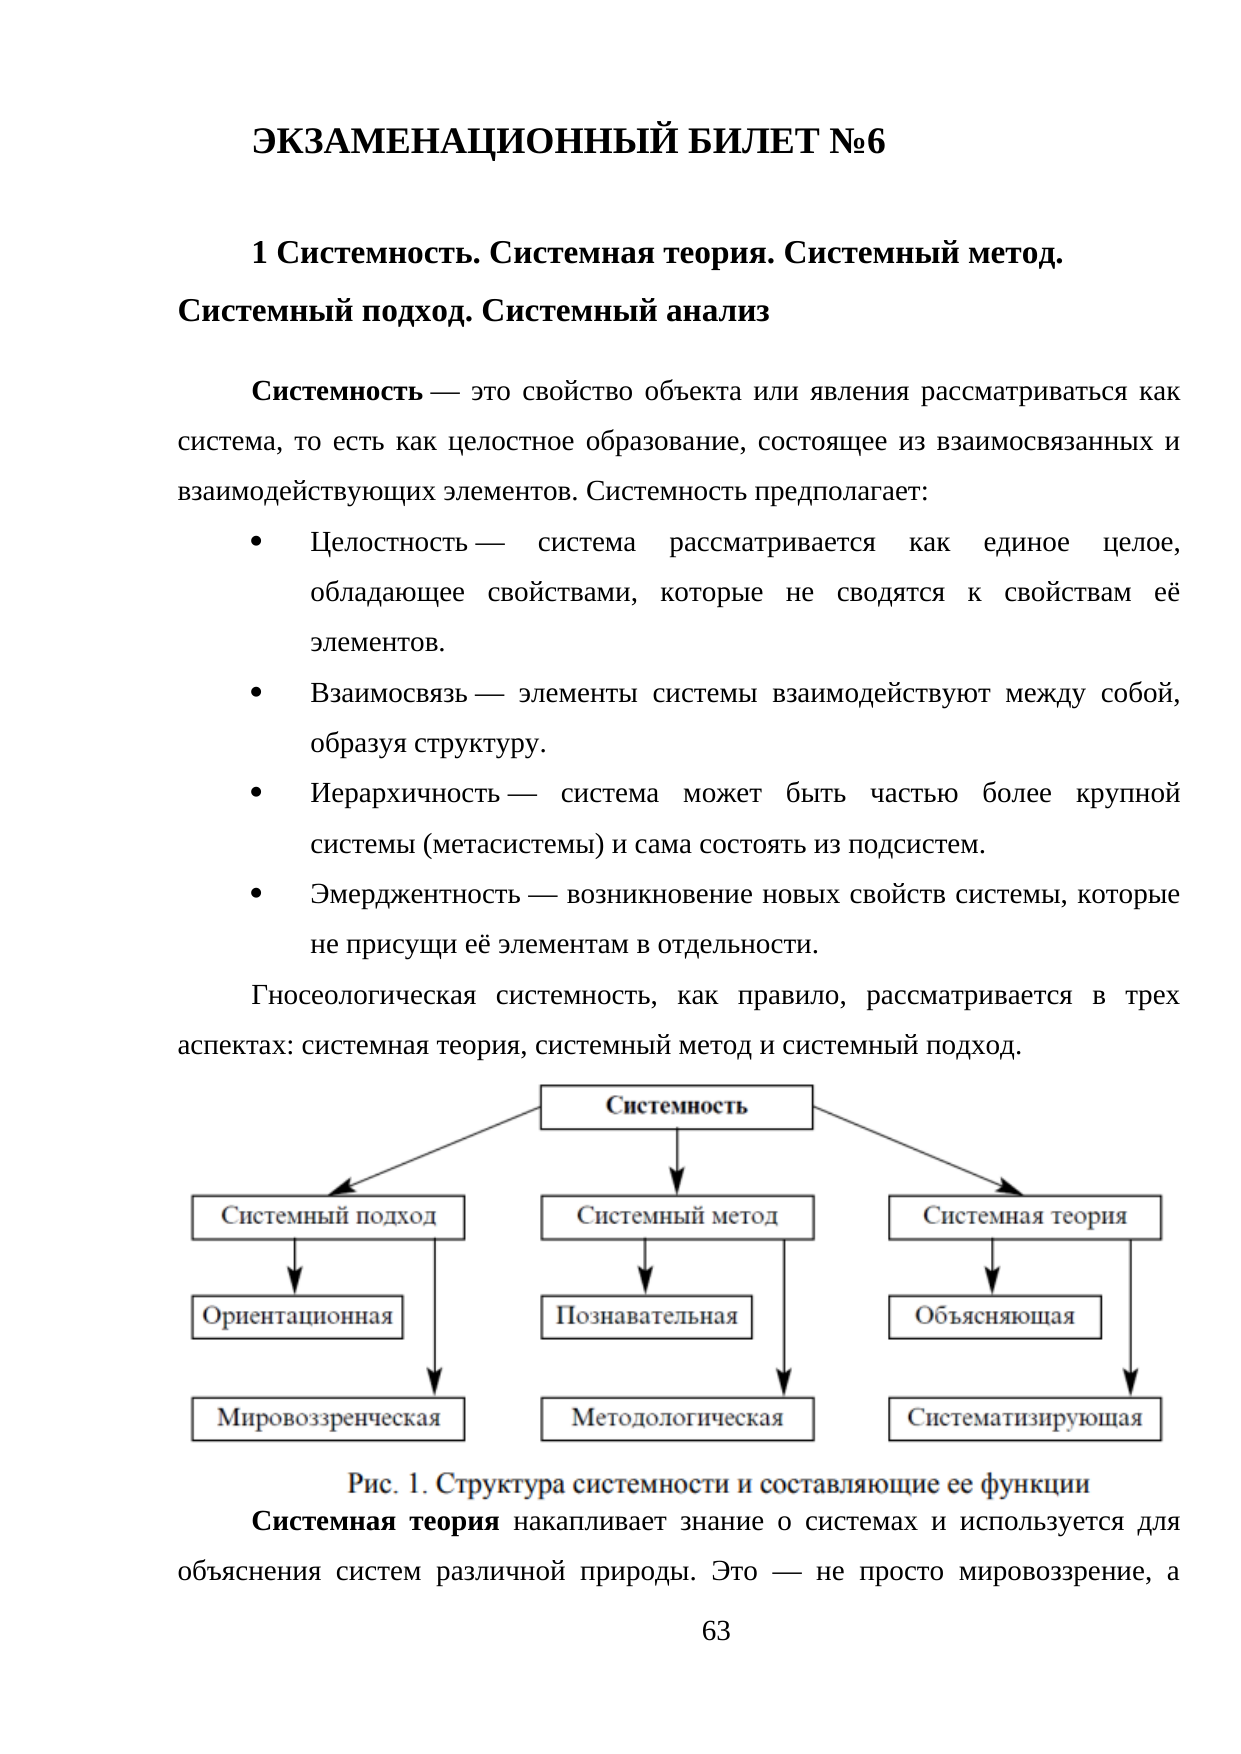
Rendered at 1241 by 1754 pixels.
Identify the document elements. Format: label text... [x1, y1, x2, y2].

text Эмерджентность — возникновение новых свойств системы, которые не присущи её элементам в отдельности. [251, 876, 1181, 960]
text Целостность — система рассматривается как единое целое, обладающее свойствами, которые не сводятся к свойствам её элементов. [251, 524, 1181, 658]
subtitle Экзаменационный билет №6 [177, 118, 1181, 161]
text Гносеологическая системность, как правило, рассматривается в трех аспектах: системная теория, системный метод и системный подход. [177, 977, 1181, 1061]
text Системность — это свойство объекта или явления рассматриваться как система, то есть как целостное образование, состоящее из взаимосвязанных и взаимодействующих элементов. Системность предполагает: [177, 373, 1181, 507]
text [177, 1504, 1181, 1587]
subtitle 1 Системность. Системная теория. Системный метод. Системный подход. Системный анализ [177, 233, 1181, 329]
text Иерархичность — система может быть частью более крупной системы (метасистемы) и сама состоять из подсистем. [251, 776, 1181, 859]
picture [177, 1077, 1182, 1504]
text Взаимосвязь — элементы системы взаимодействуют между собой, образуя структуру. [251, 675, 1181, 759]
